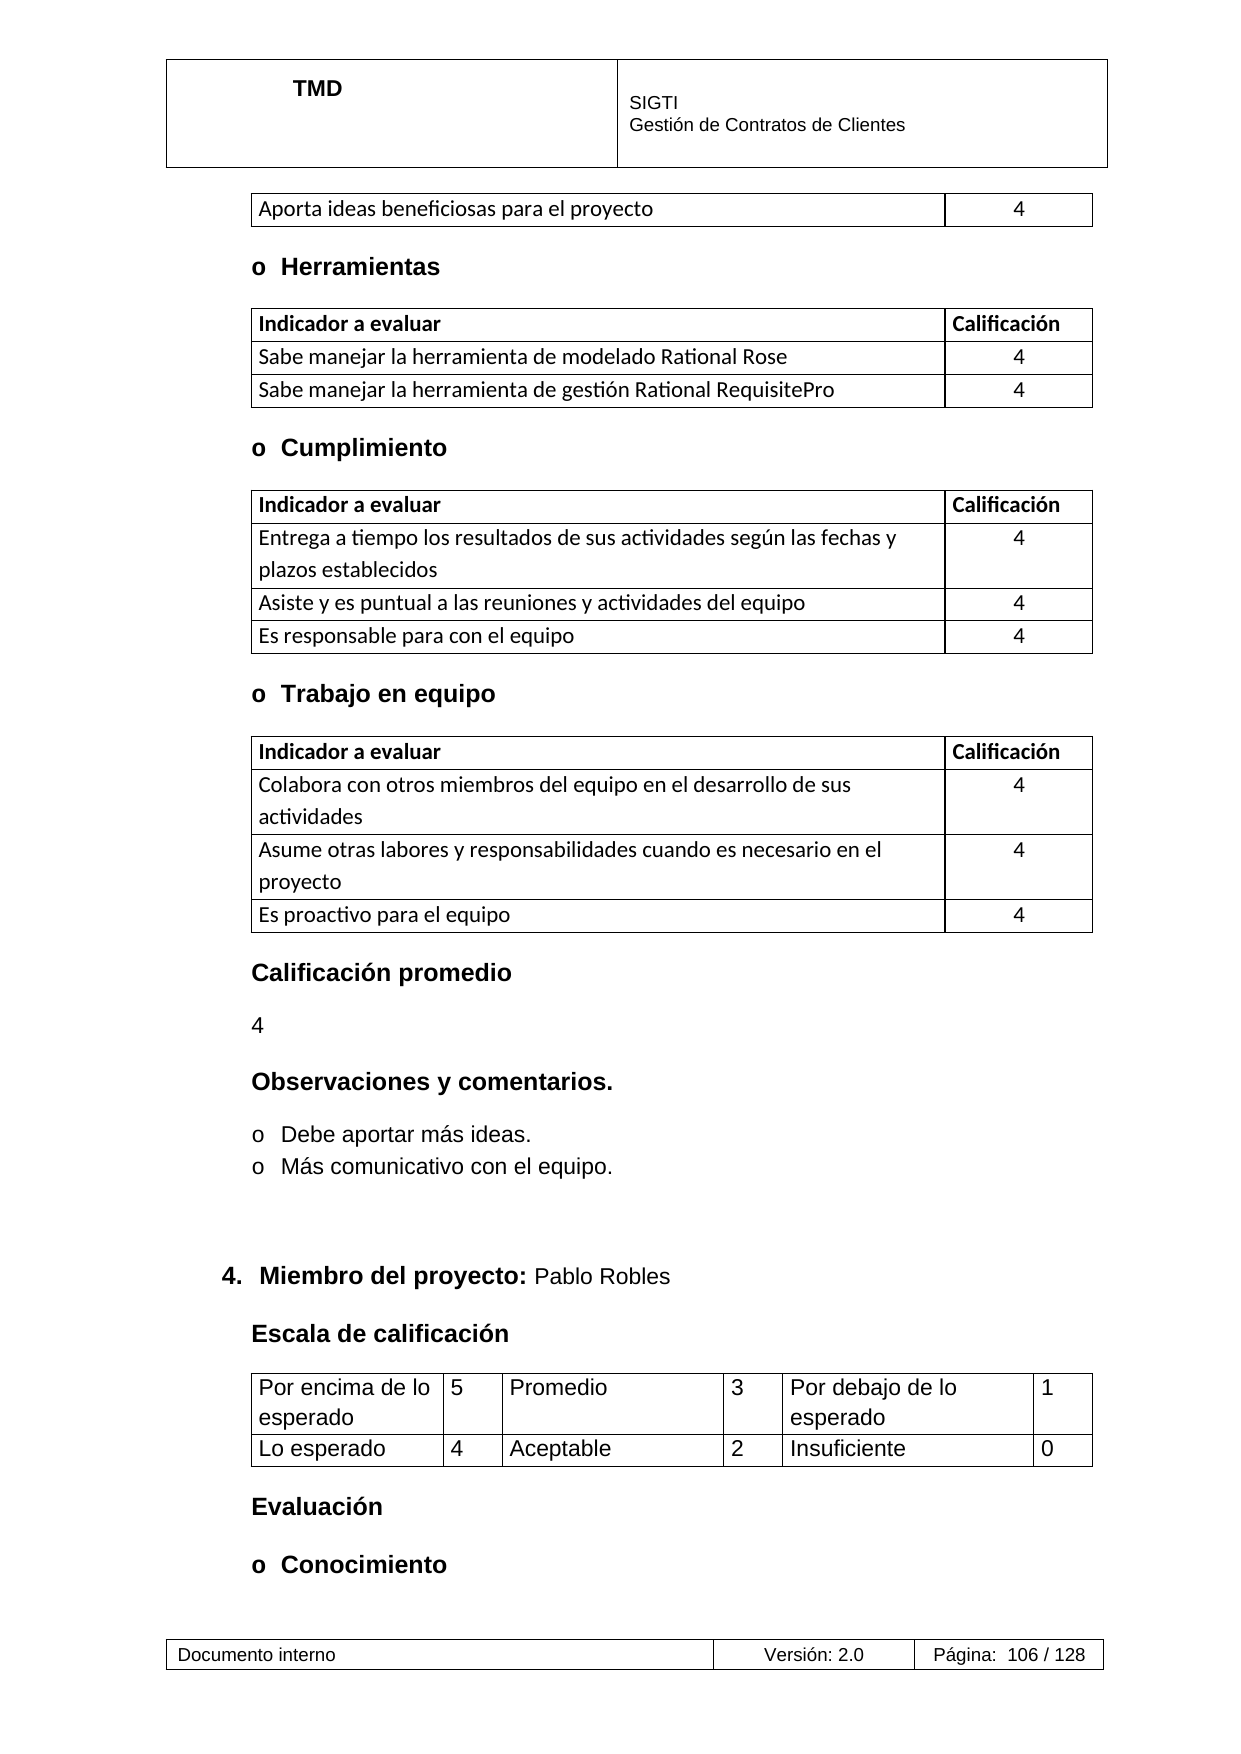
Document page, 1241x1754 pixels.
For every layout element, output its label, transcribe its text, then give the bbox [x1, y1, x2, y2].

list 4 [251, 1012, 1092, 1038]
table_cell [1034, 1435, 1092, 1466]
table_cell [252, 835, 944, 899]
list Cumplimiento [251, 433, 1092, 464]
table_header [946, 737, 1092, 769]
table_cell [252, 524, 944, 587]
list Escala de calificación [251, 1319, 1092, 1348]
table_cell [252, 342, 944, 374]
list Trabajo en equipo [251, 679, 1092, 710]
list Calificación promedio [251, 958, 1092, 987]
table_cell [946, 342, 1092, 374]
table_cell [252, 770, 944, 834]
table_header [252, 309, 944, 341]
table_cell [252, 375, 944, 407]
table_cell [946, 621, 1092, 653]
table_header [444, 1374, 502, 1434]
list Observaciones y comentarios. [251, 1067, 1092, 1096]
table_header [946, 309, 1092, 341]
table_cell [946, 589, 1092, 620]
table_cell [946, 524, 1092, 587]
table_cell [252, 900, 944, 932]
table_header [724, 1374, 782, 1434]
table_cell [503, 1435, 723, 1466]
list Conocimiento [251, 1550, 1092, 1581]
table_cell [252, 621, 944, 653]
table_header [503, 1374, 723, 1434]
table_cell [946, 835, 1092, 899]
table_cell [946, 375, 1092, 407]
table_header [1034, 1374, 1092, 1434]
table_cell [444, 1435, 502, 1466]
list Más comunicativo con el equipo. [251, 1153, 1092, 1182]
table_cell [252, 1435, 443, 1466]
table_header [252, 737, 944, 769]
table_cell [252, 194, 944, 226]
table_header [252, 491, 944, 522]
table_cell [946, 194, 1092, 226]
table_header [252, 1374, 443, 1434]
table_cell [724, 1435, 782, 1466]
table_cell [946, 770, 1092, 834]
list Debe aportar más ideas. [251, 1121, 1092, 1149]
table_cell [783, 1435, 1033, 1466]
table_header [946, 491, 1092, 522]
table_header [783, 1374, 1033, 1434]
list Herramientas [251, 252, 1092, 283]
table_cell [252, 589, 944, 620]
list Miembro del proyecto: Pablo Robles [222, 1261, 1092, 1290]
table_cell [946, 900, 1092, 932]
list Evaluación [251, 1492, 1092, 1520]
